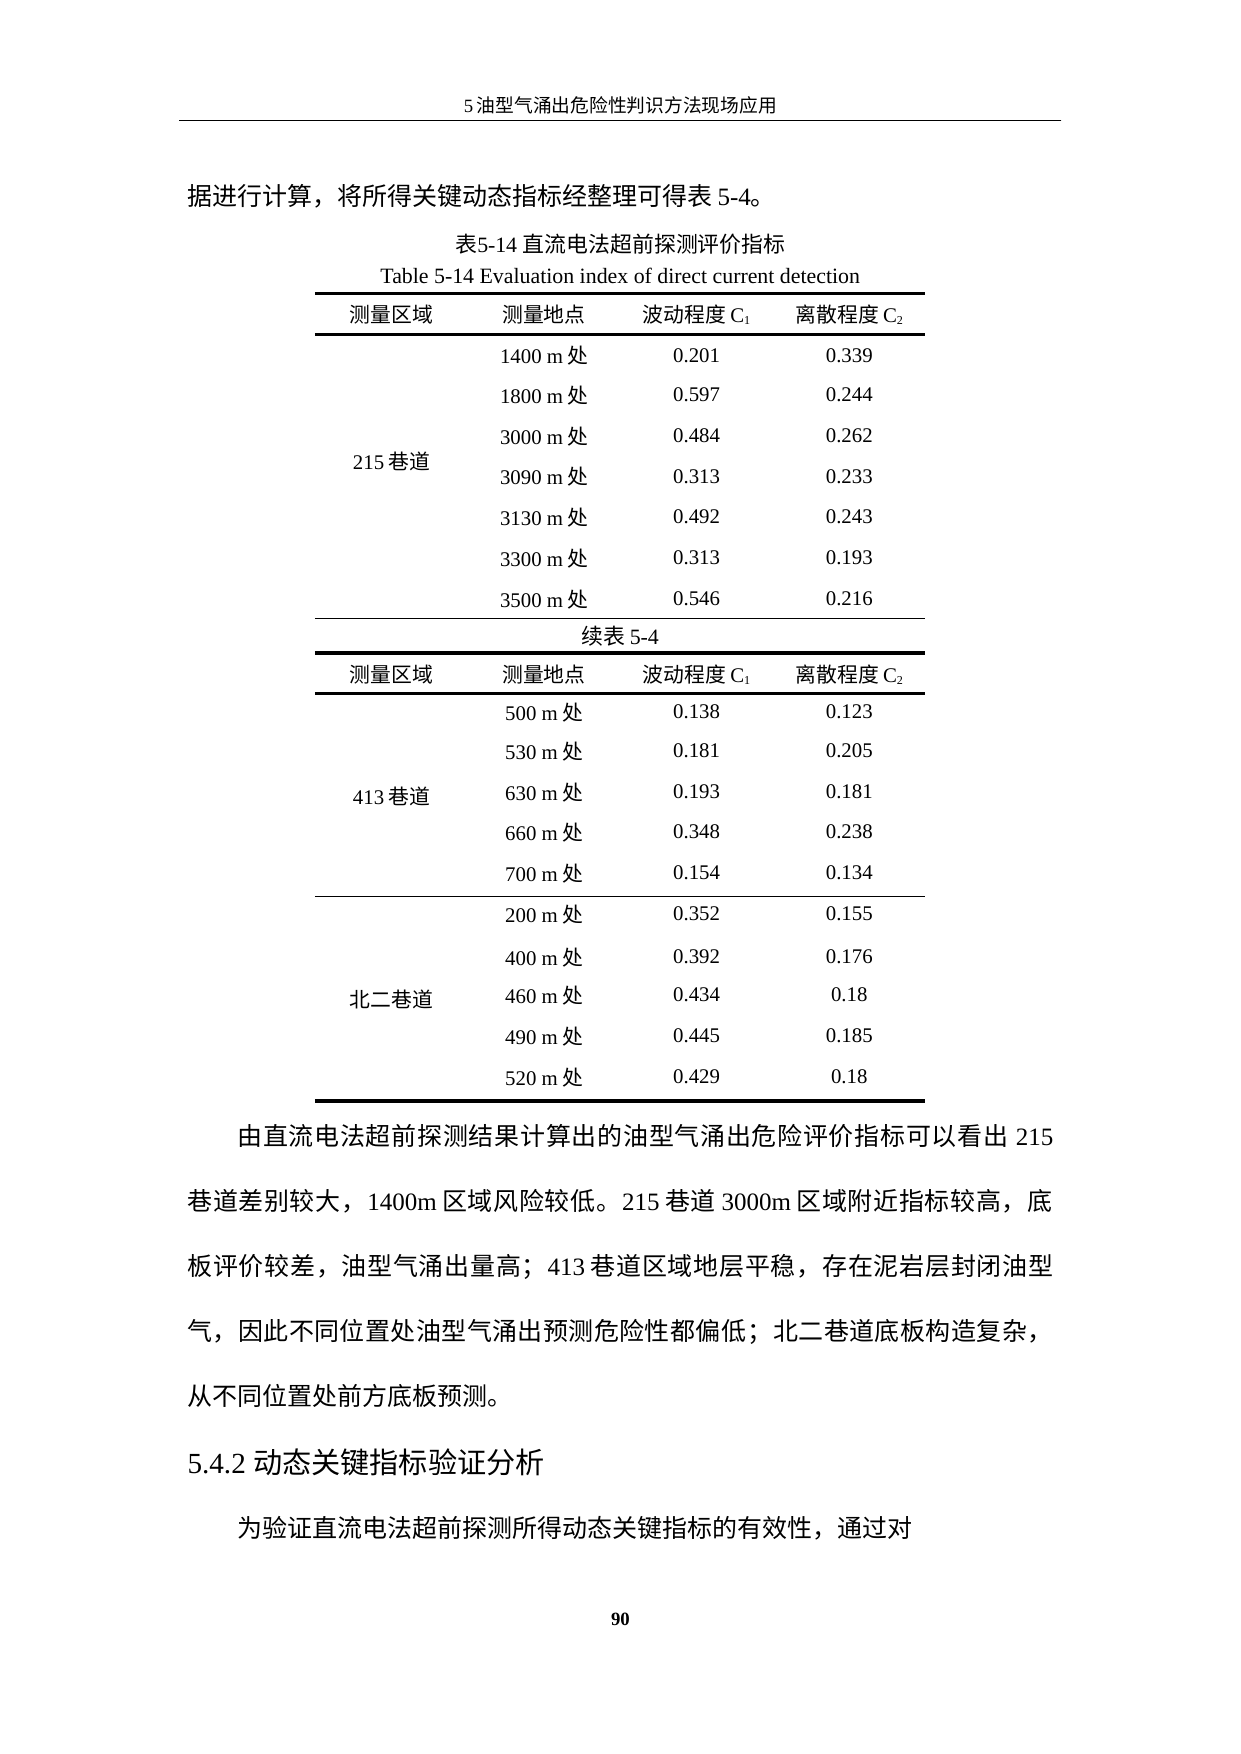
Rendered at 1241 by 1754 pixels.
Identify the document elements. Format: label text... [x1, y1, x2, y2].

table_cell 0.492 [620, 496, 773, 536]
table_header 测量地点 [468, 655, 620, 692]
table_cell 0.313 [620, 536, 773, 577]
table_cell 北二巷道 [315, 897, 467, 1099]
table_header 离散程度C2 [773, 655, 925, 692]
table_cell 3500 m处 [468, 577, 620, 618]
table_cell 400 m处 [468, 936, 620, 977]
table_cell 0.216 [773, 577, 925, 618]
table_cell 0.193 [620, 774, 773, 814]
table_cell 0.18 [773, 977, 925, 1018]
table_header 波动程度C1 [620, 295, 773, 333]
table_cell 0.185 [773, 1018, 925, 1059]
table_cell 0.339 [773, 336, 925, 373]
table_cell 0.352 [620, 897, 773, 936]
list 动态关键指标验证分析 [187, 1440, 1053, 1482]
table_header 测量区域 [315, 655, 467, 692]
table_cell 0.484 [620, 414, 773, 455]
table_header 测量地点 [468, 295, 620, 333]
table_cell 0.138 [620, 695, 773, 733]
table_cell 0.181 [620, 733, 773, 773]
table_cell 1400 m处 [468, 336, 620, 373]
table_cell 0.262 [773, 414, 925, 455]
table_cell 0.233 [773, 455, 925, 496]
table_cell 630 m处 [468, 774, 620, 814]
table_cell 660 m处 [468, 814, 620, 855]
table_cell 3090 m处 [468, 455, 620, 496]
table_cell 3000 m处 [468, 414, 620, 455]
table_cell 460 m处 [468, 977, 620, 1018]
table_cell 700 m处 [468, 855, 620, 896]
text 续表5-4 [187, 619, 1053, 651]
table_cell 1800 m处 [468, 374, 620, 414]
table_cell 490 m处 [468, 1018, 620, 1059]
table_cell 200 m处 [468, 897, 620, 936]
text 由直流电法超前探测结果计算出的油型气涌出危险评价指标可以看出215巷道差别较大，1400m区域风险较低。215巷道3000m区域附近指标较高，底板评价较差，油型气涌出量高；413巷道区域地层平稳，存在泥岩层封闭油型气，因此不同位置处油型气涌出预测危险性都偏低；北二巷道底板构造复杂，从不同位置处前方底板预测。 [187, 1102, 1053, 1427]
table_cell 520 m处 [468, 1059, 620, 1099]
table_cell 0.597 [620, 374, 773, 414]
table_cell 0.181 [773, 774, 925, 814]
table_cell 0.243 [773, 496, 925, 536]
table_cell 0.546 [620, 577, 773, 618]
table_cell 0.18 [773, 1059, 925, 1099]
table_cell 0.238 [773, 814, 925, 855]
table_header 离散程度C2 [773, 295, 925, 333]
table_cell 0.134 [773, 855, 925, 896]
table_cell 3300 m处 [468, 536, 620, 577]
table_cell 0.193 [773, 536, 925, 577]
table_header 波动程度C1 [620, 655, 773, 692]
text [187, 162, 1053, 227]
table_cell 500 m处 [468, 695, 620, 733]
table_cell 0.348 [620, 814, 773, 855]
table_cell 0.176 [773, 936, 925, 977]
table_cell 0.155 [773, 897, 925, 936]
table_cell 0.313 [620, 455, 773, 496]
table_cell 0.445 [620, 1018, 773, 1059]
table_cell 0.392 [620, 936, 773, 977]
table_cell 215巷道 [315, 336, 467, 618]
table_header 测量区域 [315, 295, 467, 333]
table_cell 413巷道 [315, 695, 467, 896]
text 为验证直流电法超前探测所得动态关键指标的有效性，通过对 [187, 1494, 1053, 1559]
table_cell 3130 m处 [468, 496, 620, 536]
table_cell 0.244 [773, 374, 925, 414]
table_cell 530 m处 [468, 733, 620, 773]
table_cell 0.434 [620, 977, 773, 1018]
table_cell 0.429 [620, 1059, 773, 1099]
table_cell 0.201 [620, 336, 773, 373]
table_cell 0.123 [773, 695, 925, 733]
table_cell 0.205 [773, 733, 925, 773]
table_cell 0.154 [620, 855, 773, 896]
